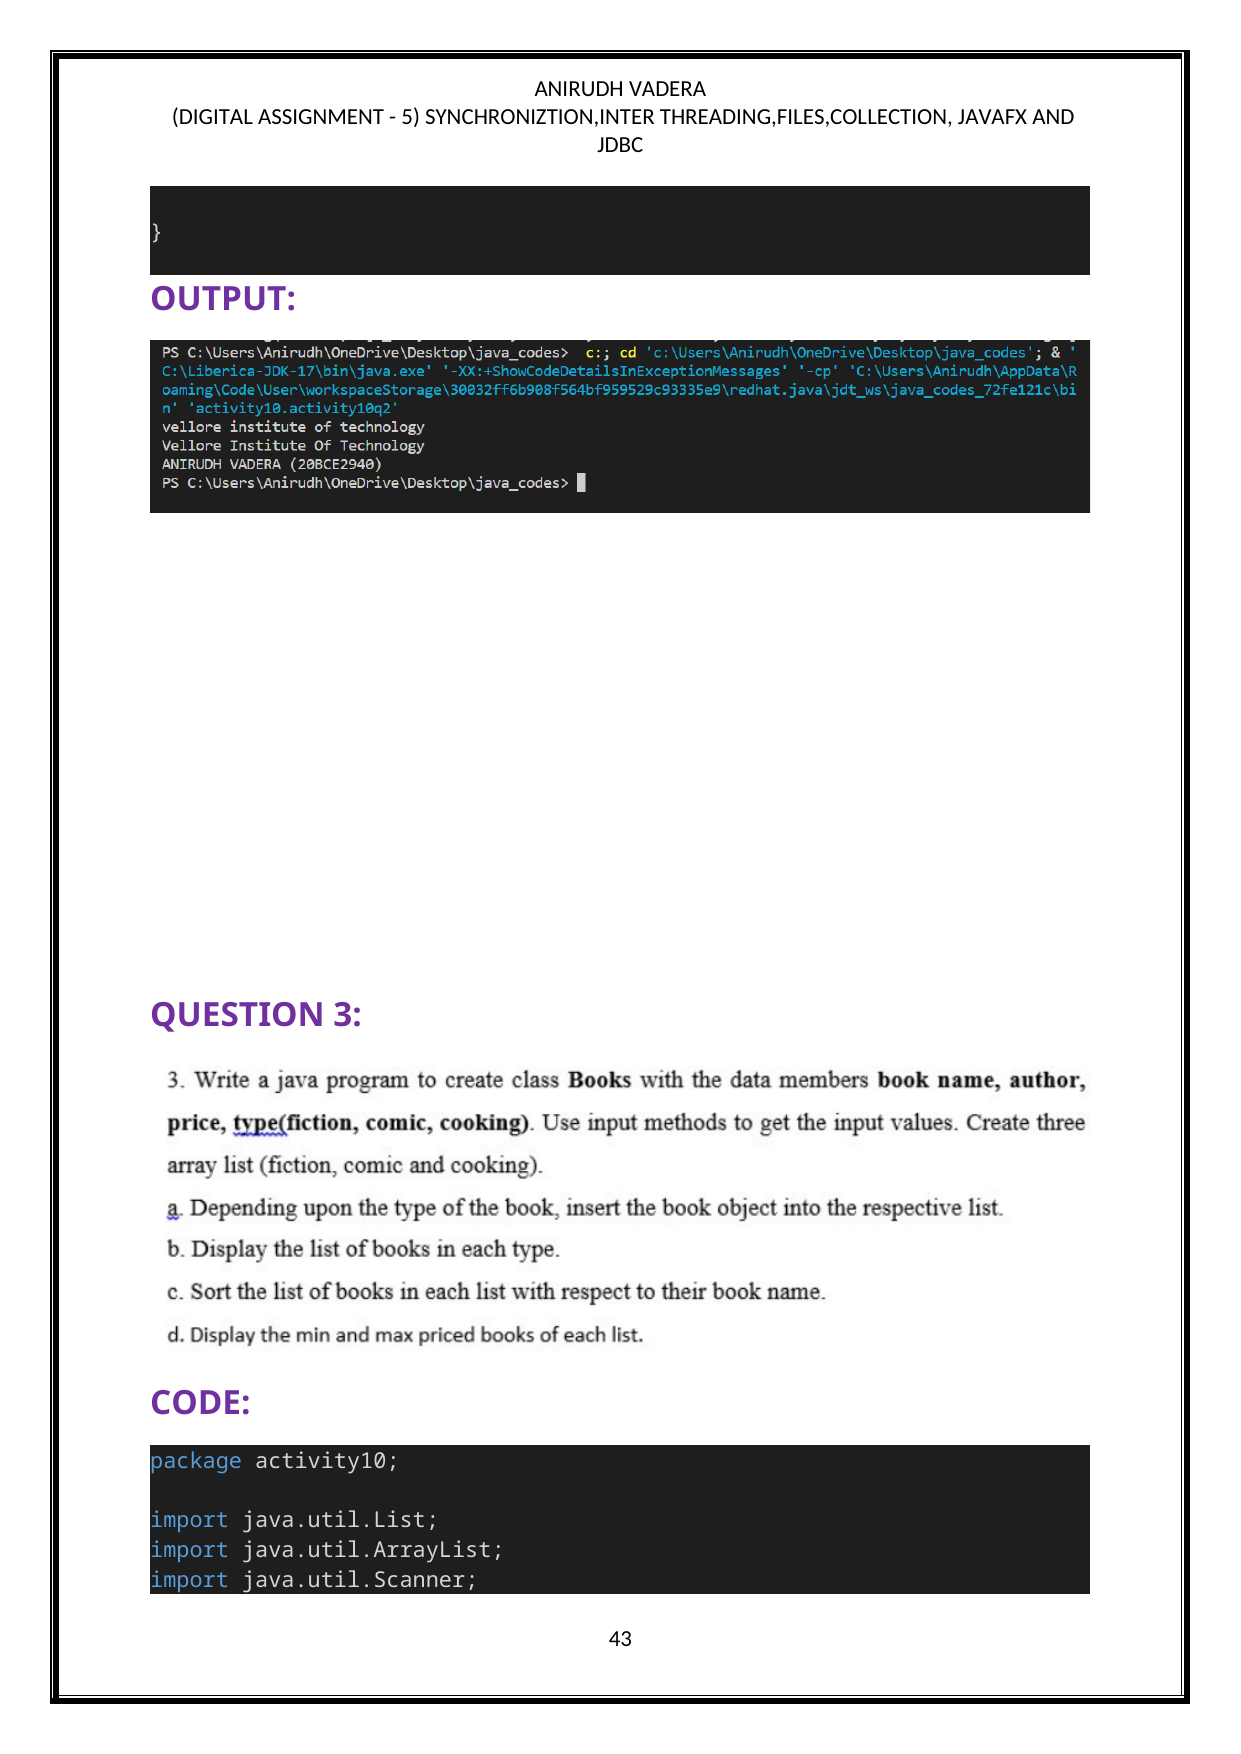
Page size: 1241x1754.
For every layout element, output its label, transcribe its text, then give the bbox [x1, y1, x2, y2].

picture [150, 1056, 1091, 1361]
text QUESTION 3: [150, 991, 1090, 1036]
text } [150, 216, 1090, 245]
text OUTPUT: [150, 275, 1090, 321]
text package activity10; [150, 1445, 1090, 1474]
text import java.util.List; [150, 1504, 1090, 1534]
picture [150, 340, 1091, 513]
text import java.util.ArrayList; [150, 1534, 1090, 1564]
text import java.util.Scanner; [150, 1564, 1090, 1594]
text CODE: [150, 1379, 1090, 1424]
